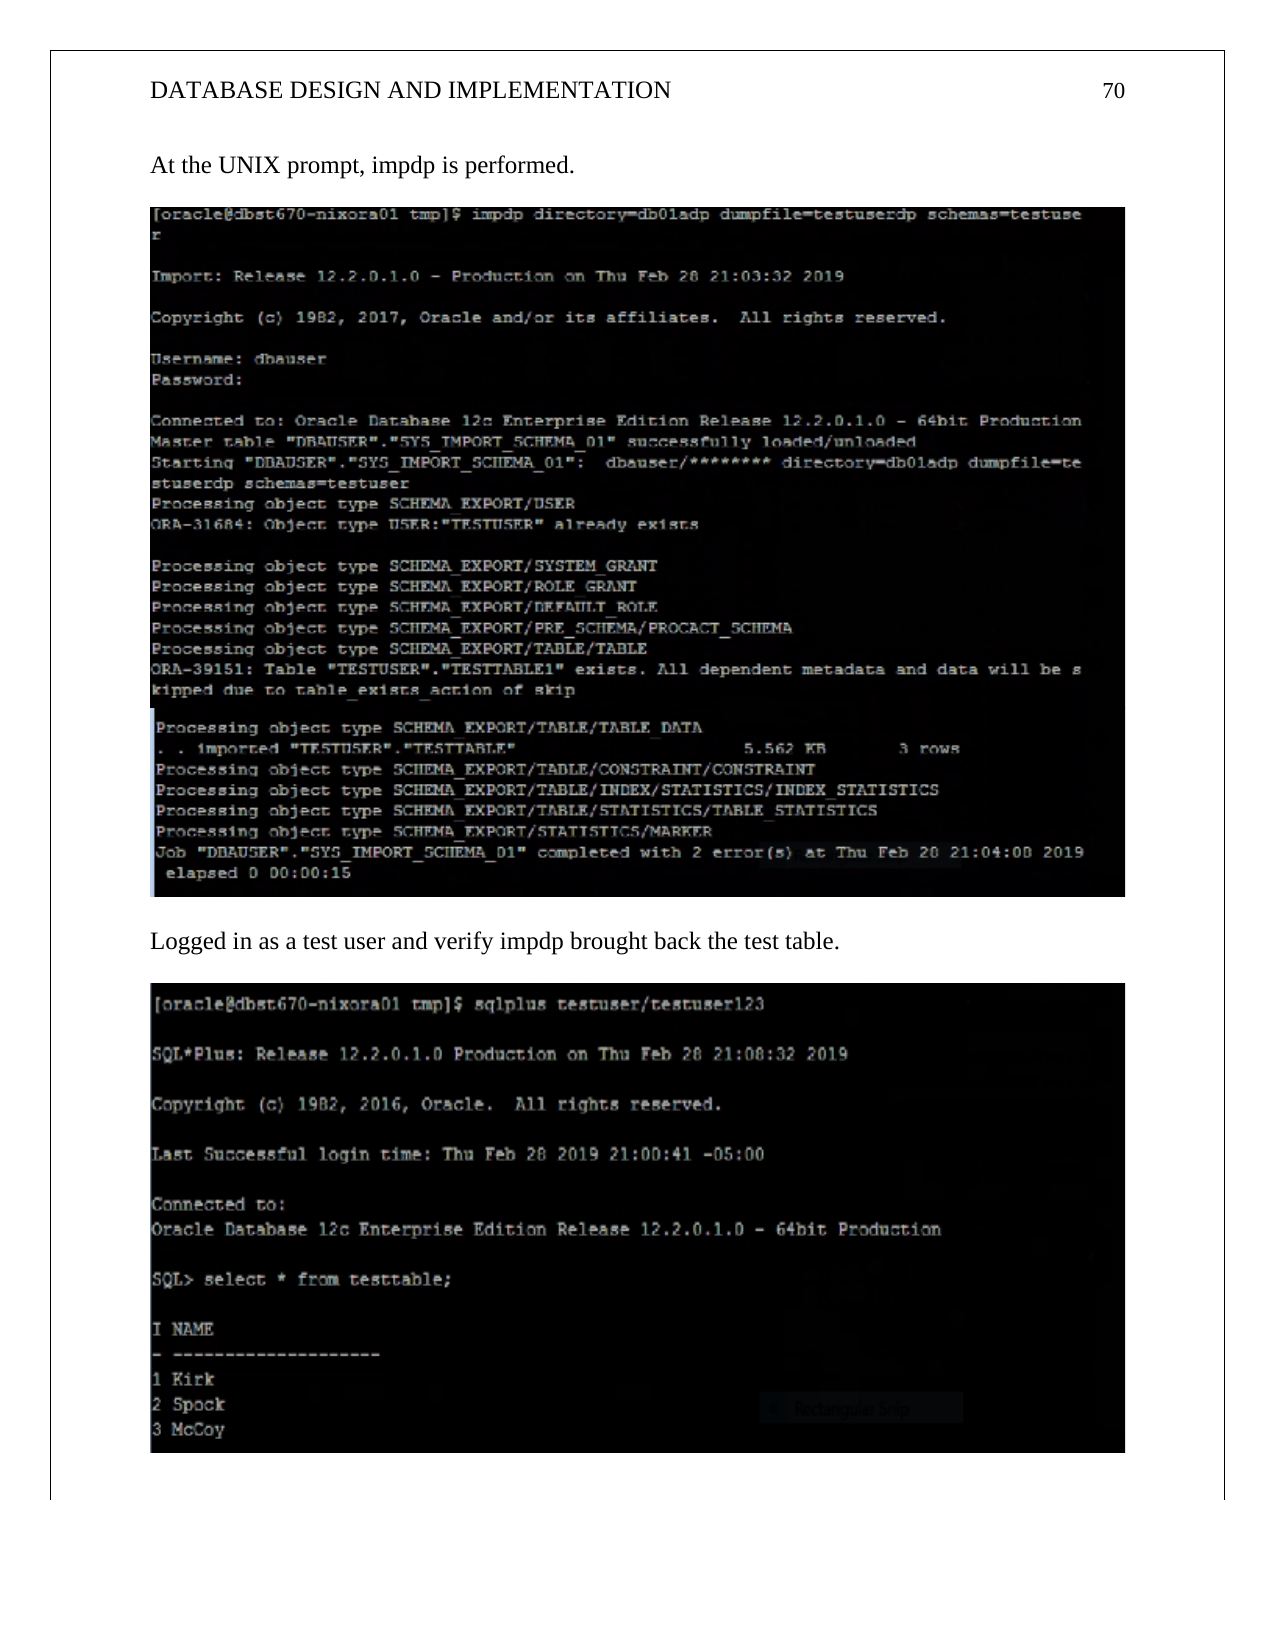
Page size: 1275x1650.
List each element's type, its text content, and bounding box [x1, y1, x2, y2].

picture [150, 983, 1125, 1453]
text At the UNIX prompt, impdp is performed. [150, 150, 1125, 179]
picture [150, 207, 1125, 897]
text Logged in as a test user and verify impdp brought back the test table. [150, 926, 1125, 954]
